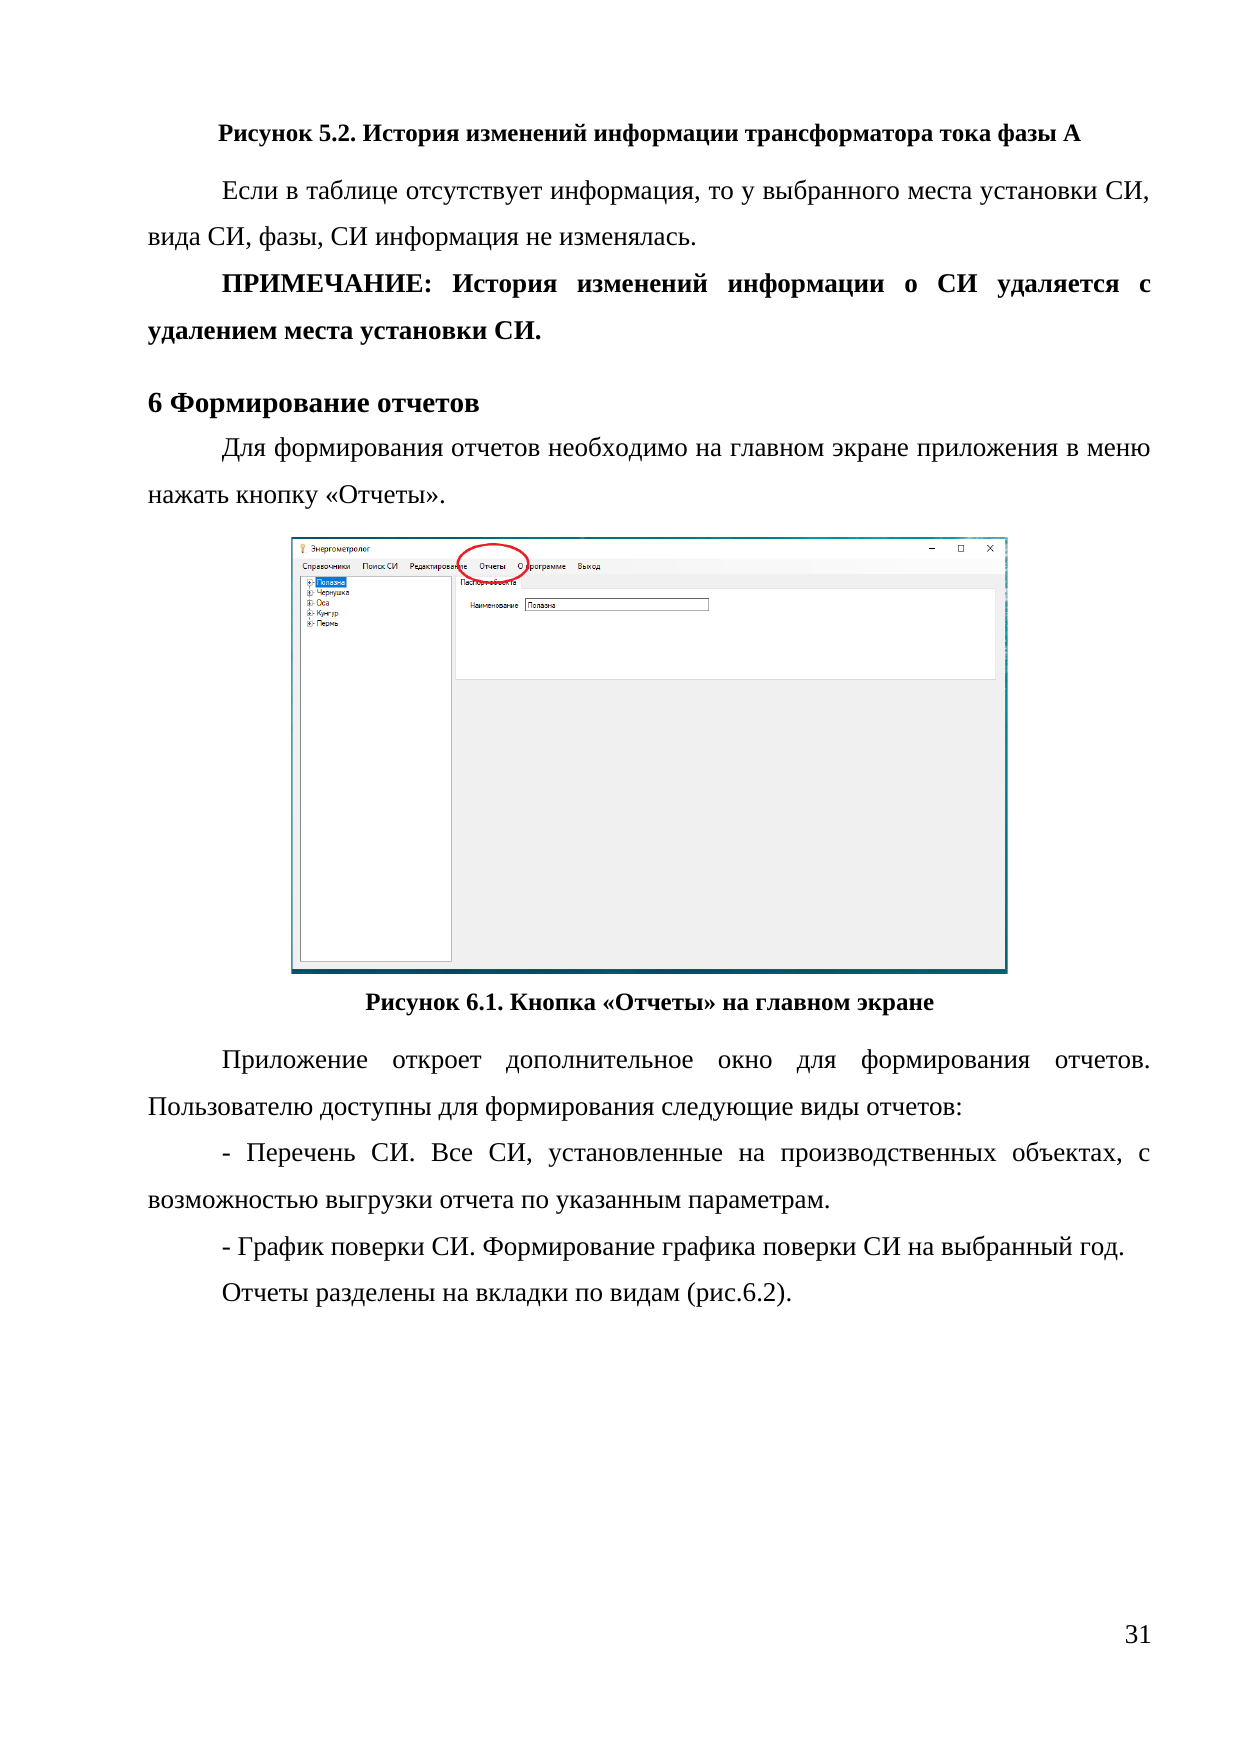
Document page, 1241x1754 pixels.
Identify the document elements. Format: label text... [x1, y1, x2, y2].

text 6 Формирование отчетов [148, 385, 1152, 419]
text Рисунок 6.1. Кнопка «Отчеты» на главном экране [148, 987, 1152, 1016]
text Если в таблице отсутствует информация, то у выбранного места установки СИ, вида СИ, фазы, СИ информация не изменялась. [148, 174, 1152, 252]
picture [291, 537, 1008, 974]
text - Перечень СИ. Все СИ, установленные на производственных объектах, с возможностью выгрузки отчета по указанным параметрам. [148, 1136, 1152, 1214]
text Отчеты разделены на вкладки по видам (рис.6.2). [148, 1276, 1152, 1307]
text Рисунок 5.2. История изменений информации трансформатора тока фазы А [148, 118, 1152, 147]
text Приложение откроет дополнительное окно для формирования отчетов. Пользователю доступны для формирования следующие виды отчетов: [148, 1043, 1152, 1121]
text Для формирования отчетов необходимо на главном экране приложения в меню нажать кнопку «Отчеты». [148, 431, 1152, 509]
text ПРИМЕЧАНИЕ: История изменений информации о СИ удаляется с удалением места установки СИ. [148, 267, 1152, 345]
text - График поверки СИ. Формирование графика поверки СИ на выбранный год. [148, 1229, 1152, 1261]
